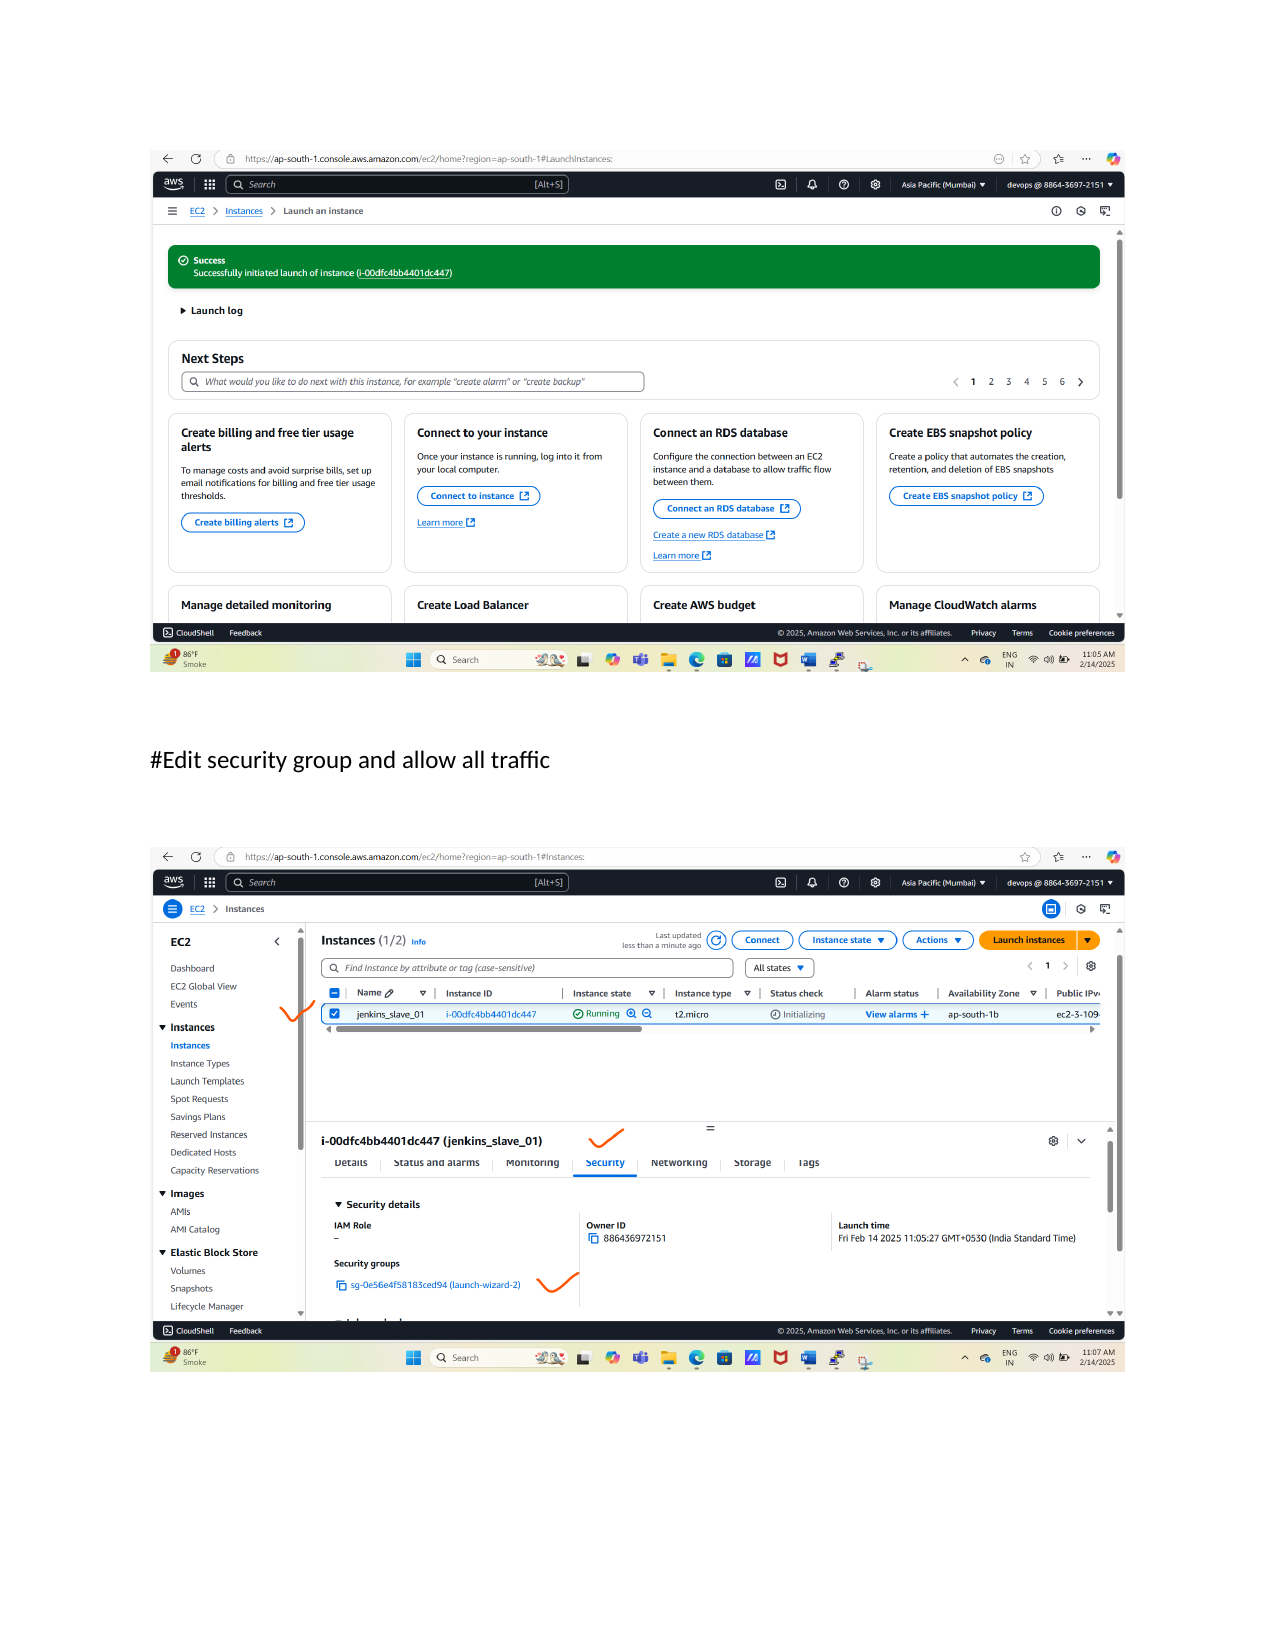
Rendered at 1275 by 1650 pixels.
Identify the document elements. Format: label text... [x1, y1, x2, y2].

picture [150, 150, 1125, 672]
picture [150, 847, 1125, 1372]
text #Edit security group and allow all traffic [150, 744, 1125, 775]
